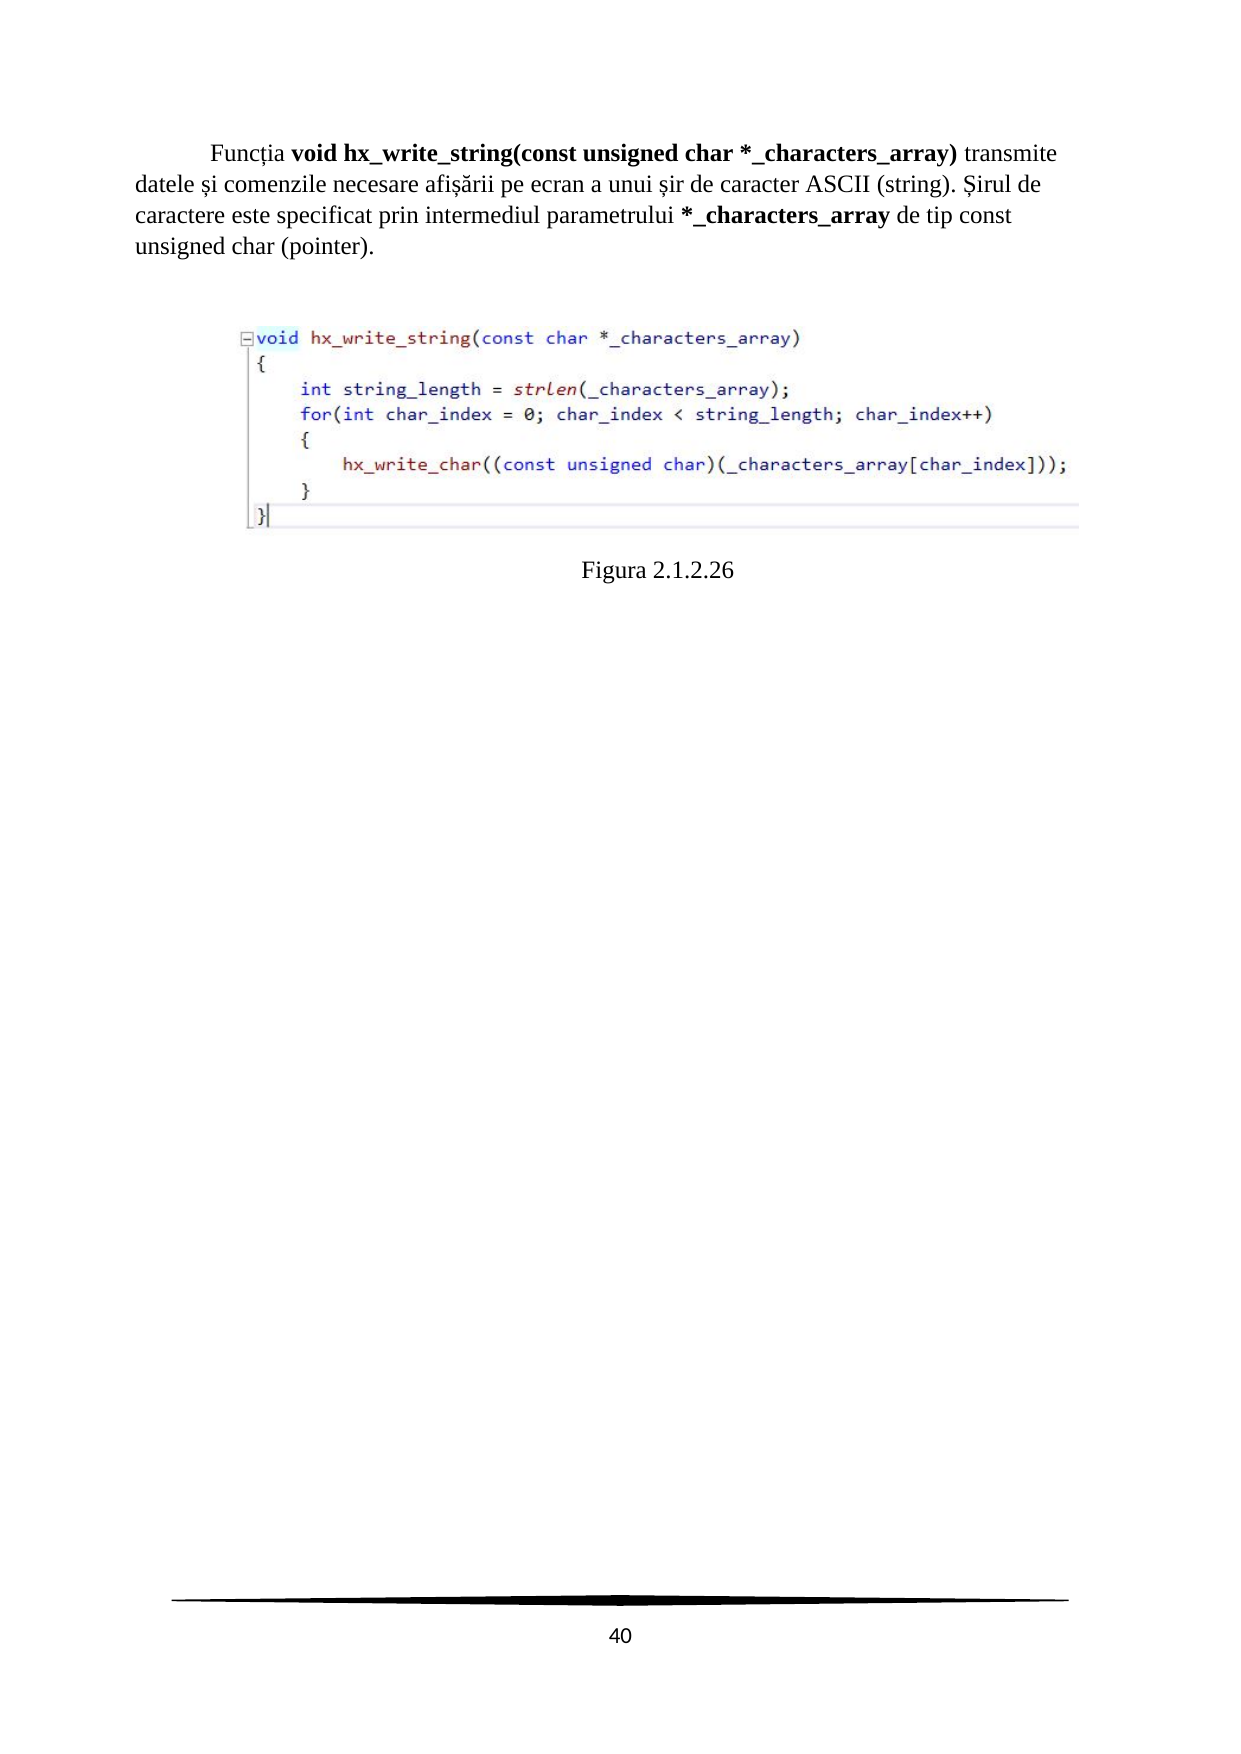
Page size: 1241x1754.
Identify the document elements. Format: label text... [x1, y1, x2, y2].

text Figura 2.1.2.26 [135, 555, 1105, 584]
picture [236, 326, 1079, 537]
text Funcția void hx_write_string(const unsigned char *_characters_array) transmite datele și comenzile necesare afișării pe ecran a unui șir de caracter ASCII (string). Șirul de caractere este specificat prin intermediul parametrului *_characters_array de tip const unsigned char (pointer). [135, 138, 1105, 260]
